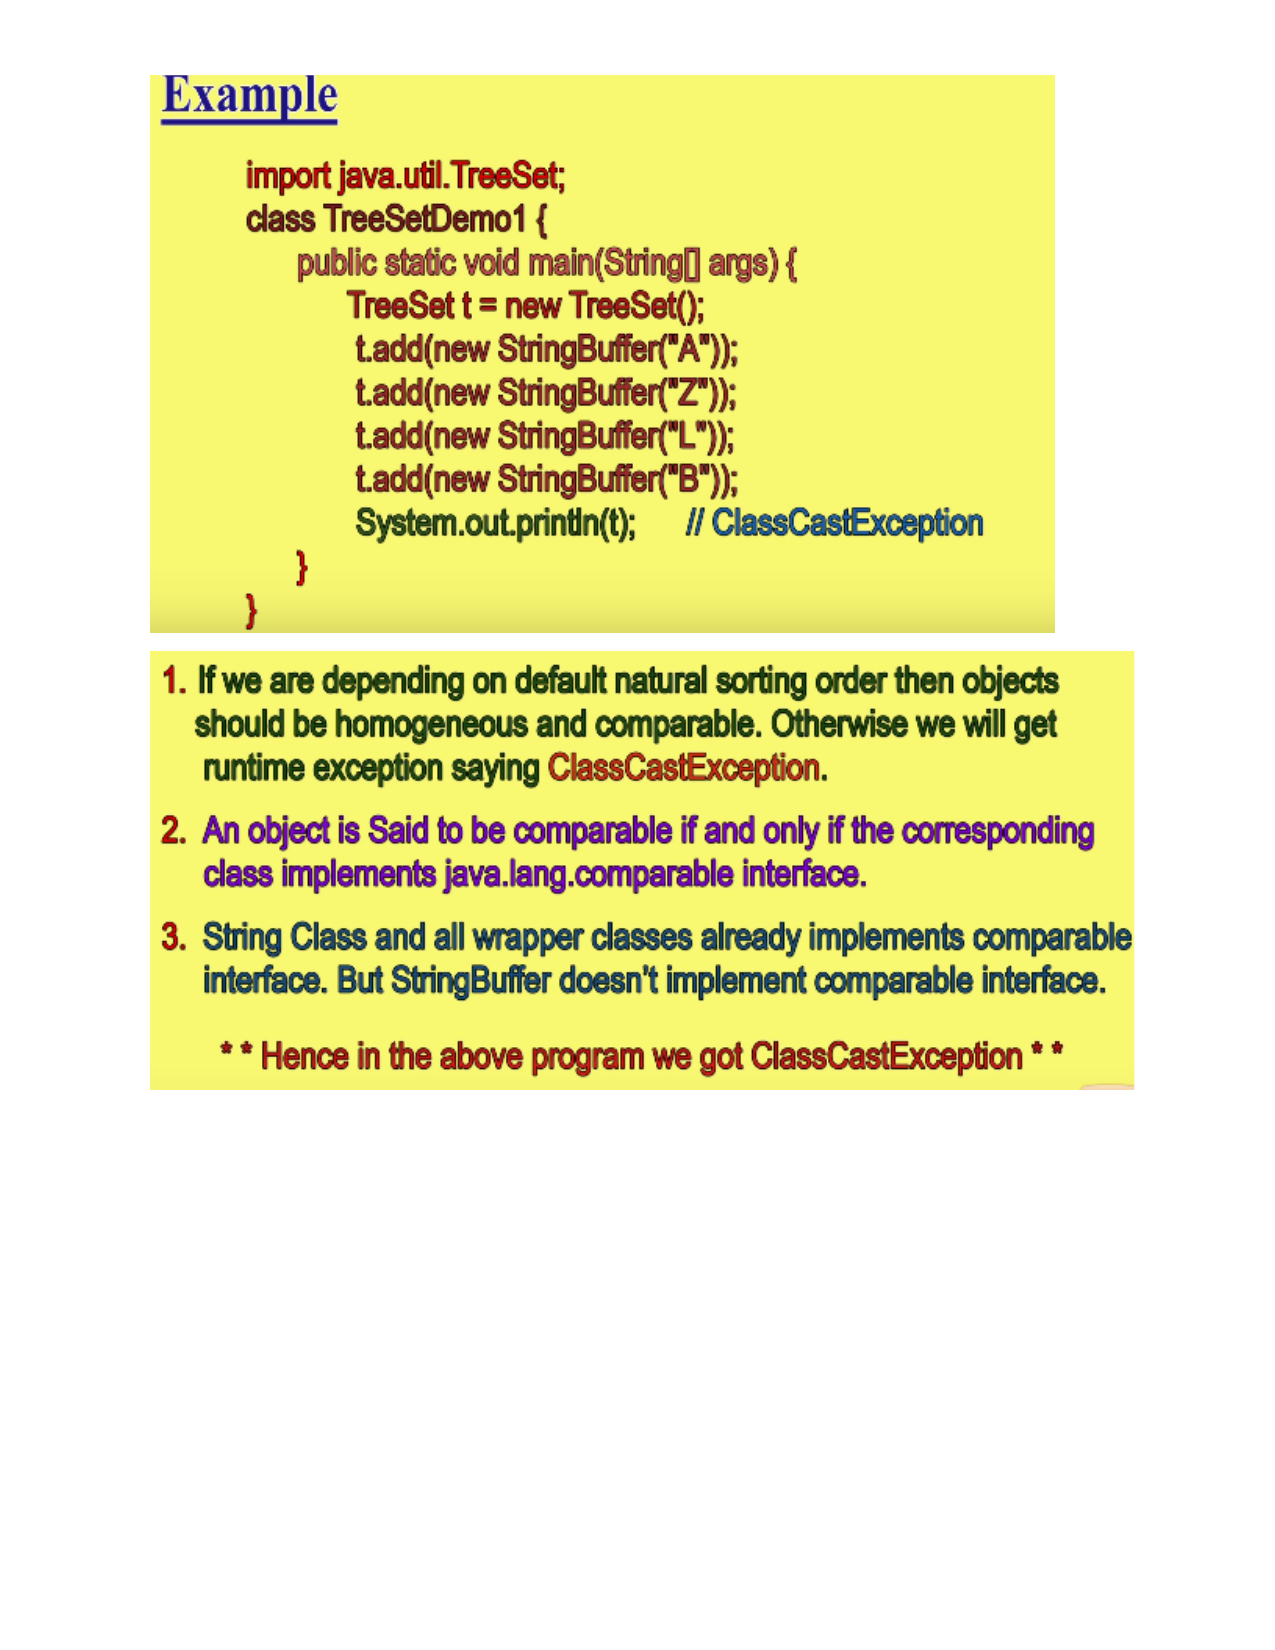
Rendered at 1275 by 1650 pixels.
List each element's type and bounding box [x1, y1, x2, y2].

picture [150, 75, 1055, 633]
picture [150, 651, 1135, 1090]
